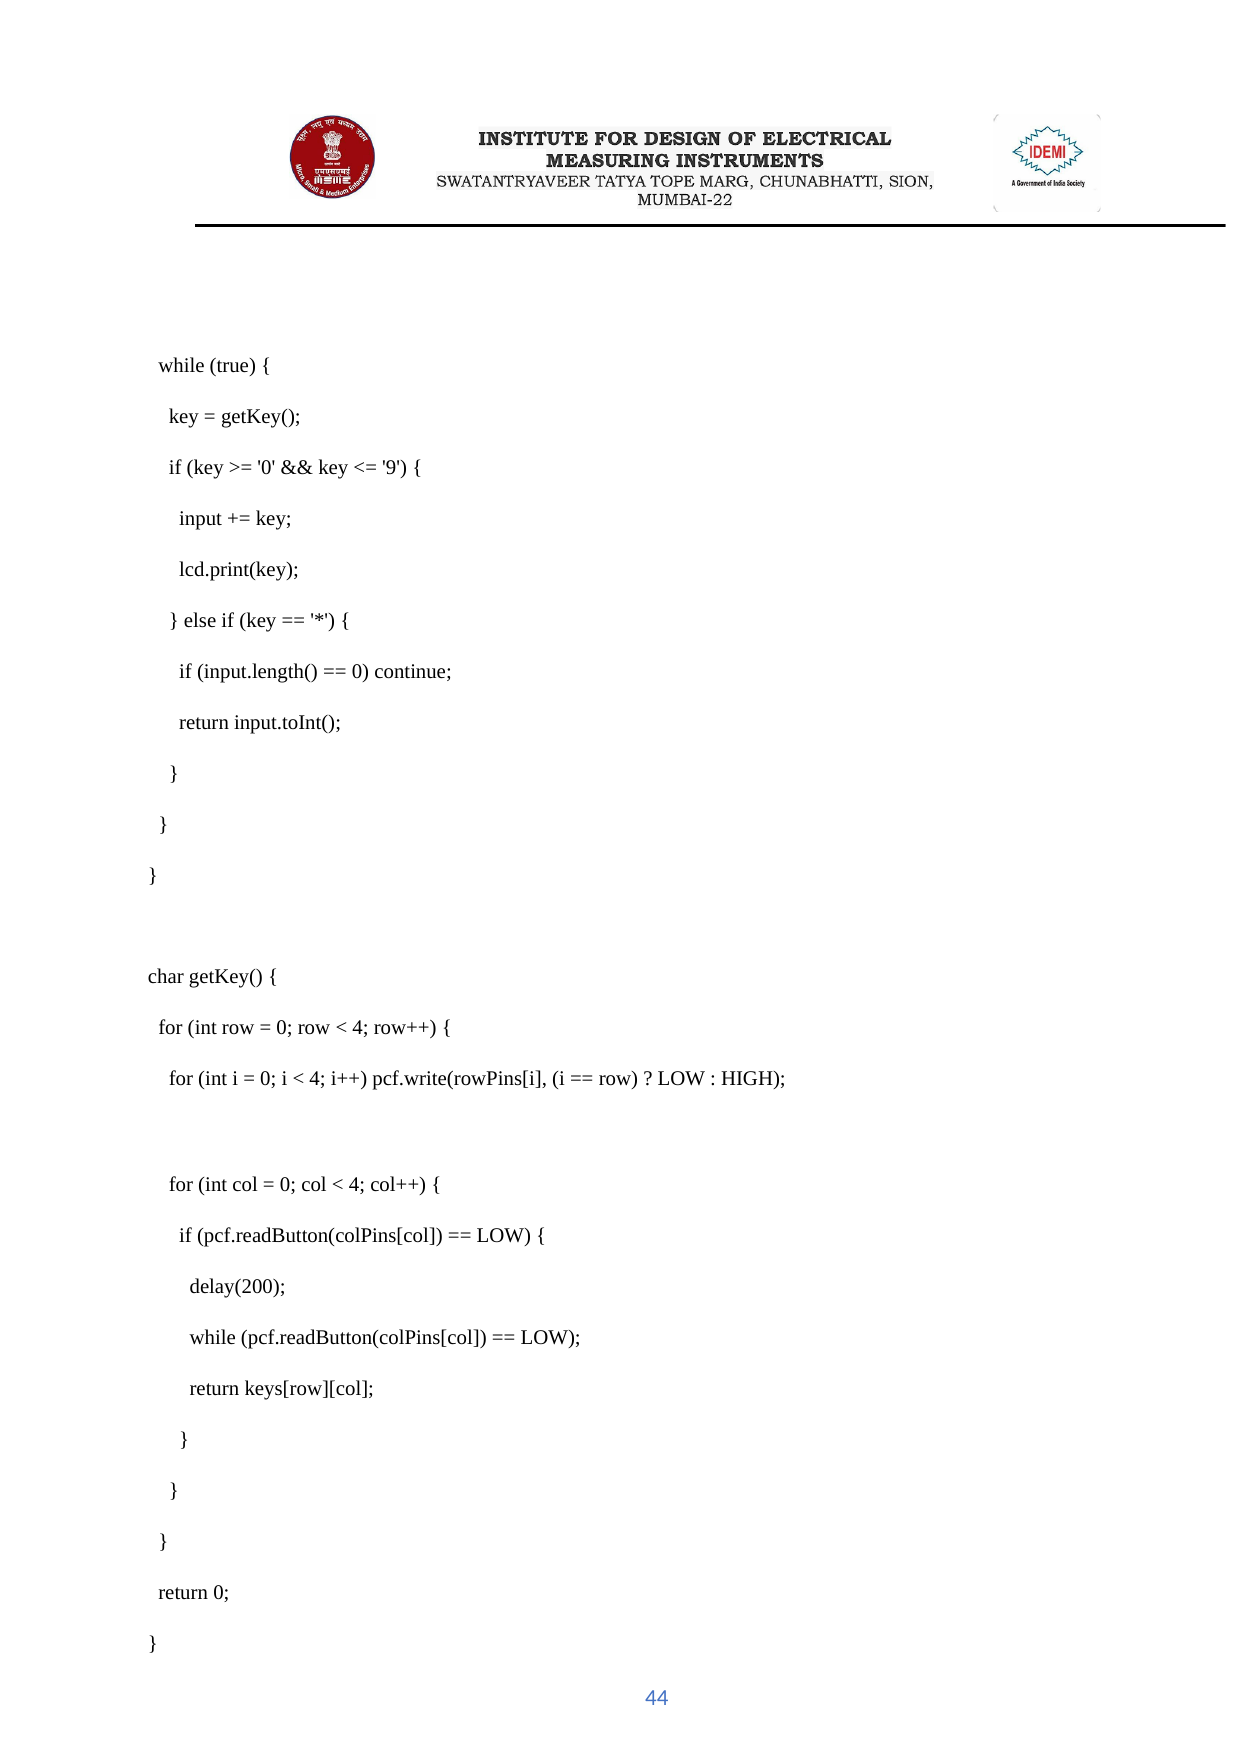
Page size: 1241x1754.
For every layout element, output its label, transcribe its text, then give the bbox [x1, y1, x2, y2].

text } else if (key == '*') { [148, 608, 1165, 632]
text } [148, 1427, 1165, 1451]
text } [148, 1529, 1165, 1553]
text return input.toInt(); [148, 710, 1165, 734]
text if (input.length() == 0) continue; [148, 659, 1165, 683]
text for (int col = 0; col < 4; col++) { [148, 1172, 1165, 1196]
text } [148, 812, 1165, 836]
text while (true) { [148, 353, 1165, 377]
text input += key; [148, 506, 1165, 530]
text delay(200); [148, 1274, 1165, 1298]
text while (pcf.readButton(colPins[col]) == LOW); [148, 1325, 1165, 1349]
text for (int i = 0; i < 4; i++) pcf.write(rowPins[i], (i == row) ? LOW : HIGH); [148, 1066, 1165, 1090]
picture [240, 73, 1181, 222]
text key = getKey(); [148, 404, 1165, 428]
text for (int row = 0; row < 4; row++) { [148, 1015, 1165, 1039]
text } [148, 761, 1165, 785]
text return keys[row][col]; [148, 1376, 1165, 1400]
text } [148, 862, 1165, 887]
text if (key >= '0' && key <= '9') { [148, 455, 1165, 479]
text return 0; [148, 1580, 1165, 1604]
text char getKey() { [148, 964, 1165, 988]
text } [148, 1478, 1165, 1502]
text if (pcf.readButton(colPins[col]) == LOW) { [148, 1223, 1165, 1247]
text lcd.print(key); [148, 557, 1165, 581]
text } [148, 1631, 1165, 1655]
